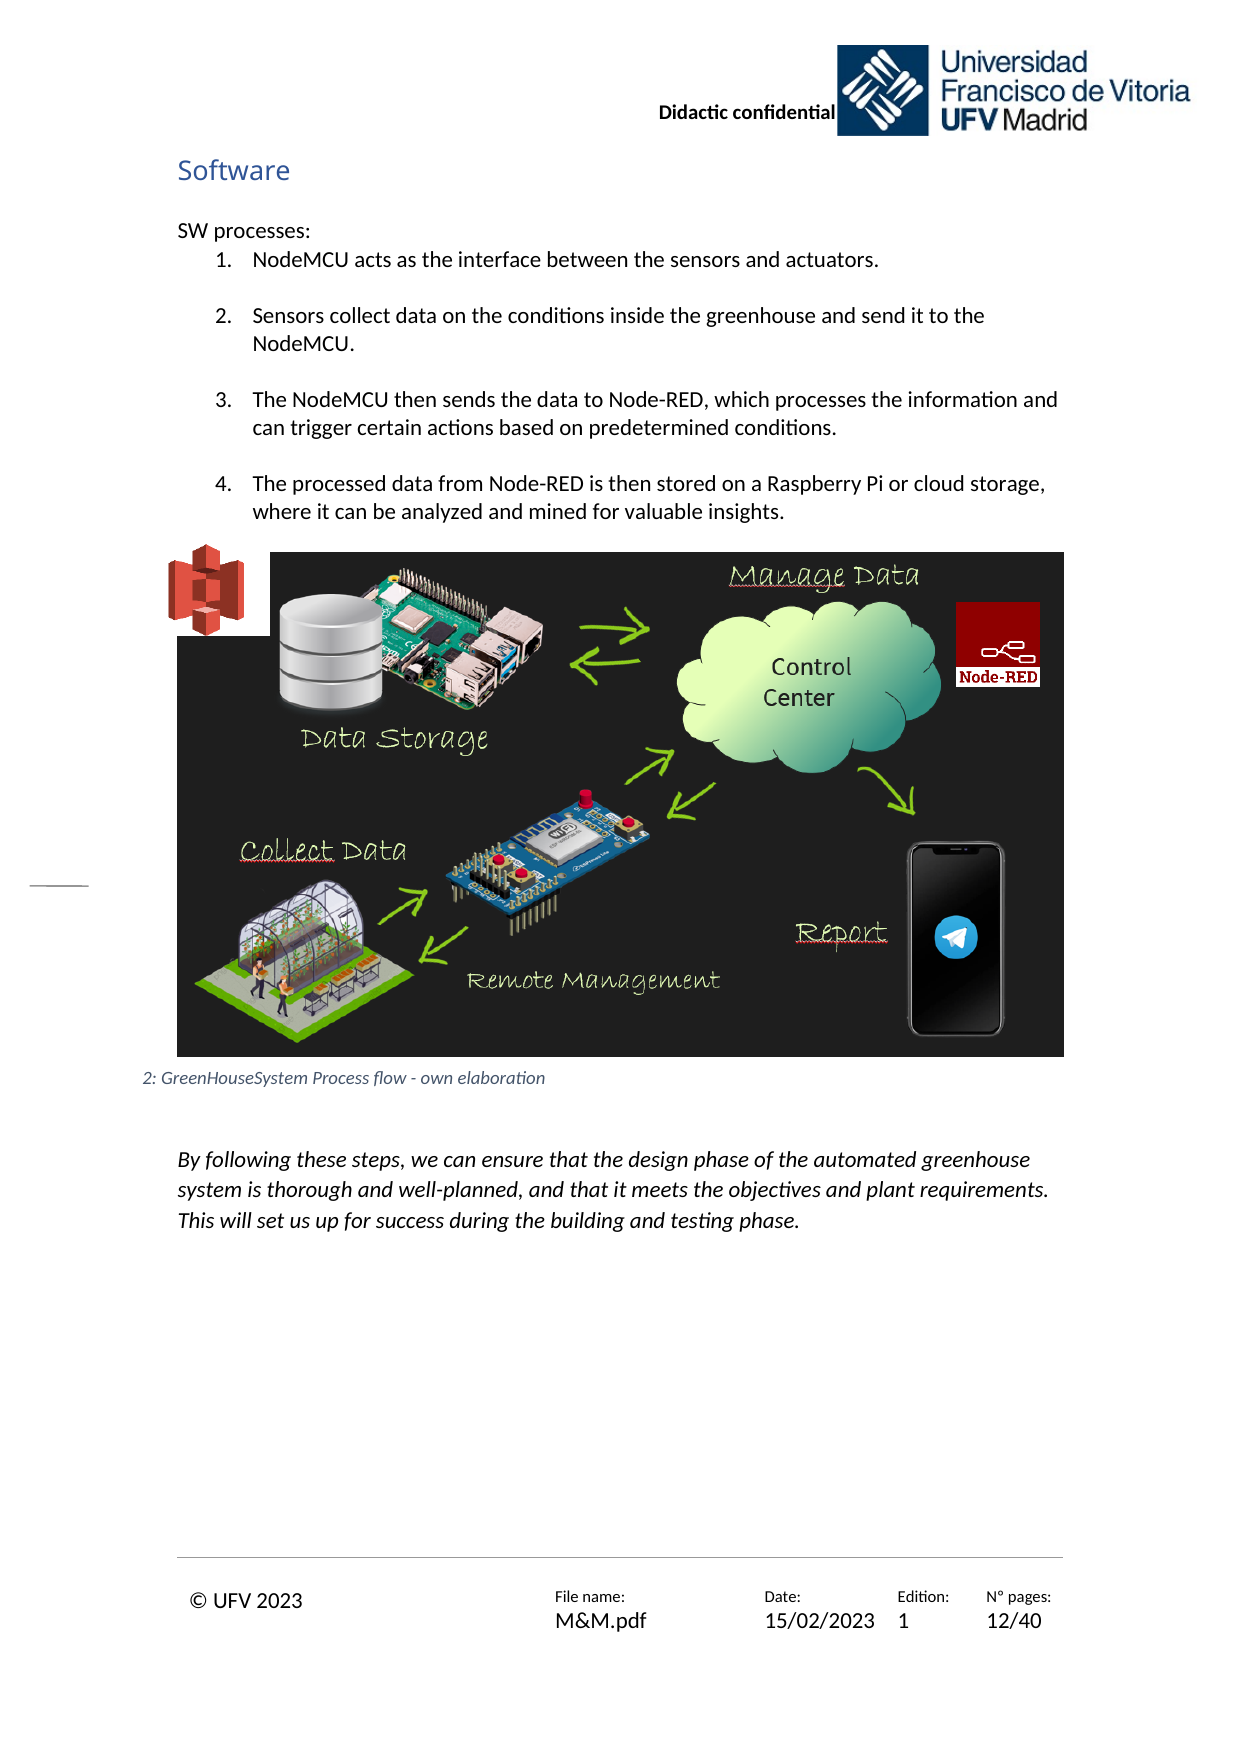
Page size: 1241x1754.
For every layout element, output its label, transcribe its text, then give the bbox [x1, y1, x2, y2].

list Sensors collect data on the conditions inside the greenhouse and send it to the NodeMCU. [215, 301, 1063, 357]
subtitle Software [177, 152, 1063, 189]
list The processed data from Node-RED is then stored on a Raspberry Pi or cloud storage, where it can be analyzed and mined for valuable insights. [215, 469, 1063, 525]
picture [837, 45, 1213, 136]
picture [142, 544, 1064, 1057]
text By following these steps, we can ensure that the design phase of the automated greenhouse system is thorough and well-planned, and that it meets the objectives and plant requirements. This will set us up for success during the building and testing phase. [177, 1145, 1063, 1234]
list NodeMCU acts as the interface between the sensors and actuators. [215, 245, 1063, 273]
text SW processes: [177, 217, 1063, 245]
list The NodeMCU then sends the data to Node-RED, which processes the information and can trigger certain actions based on predetermined conditions. [215, 385, 1063, 441]
